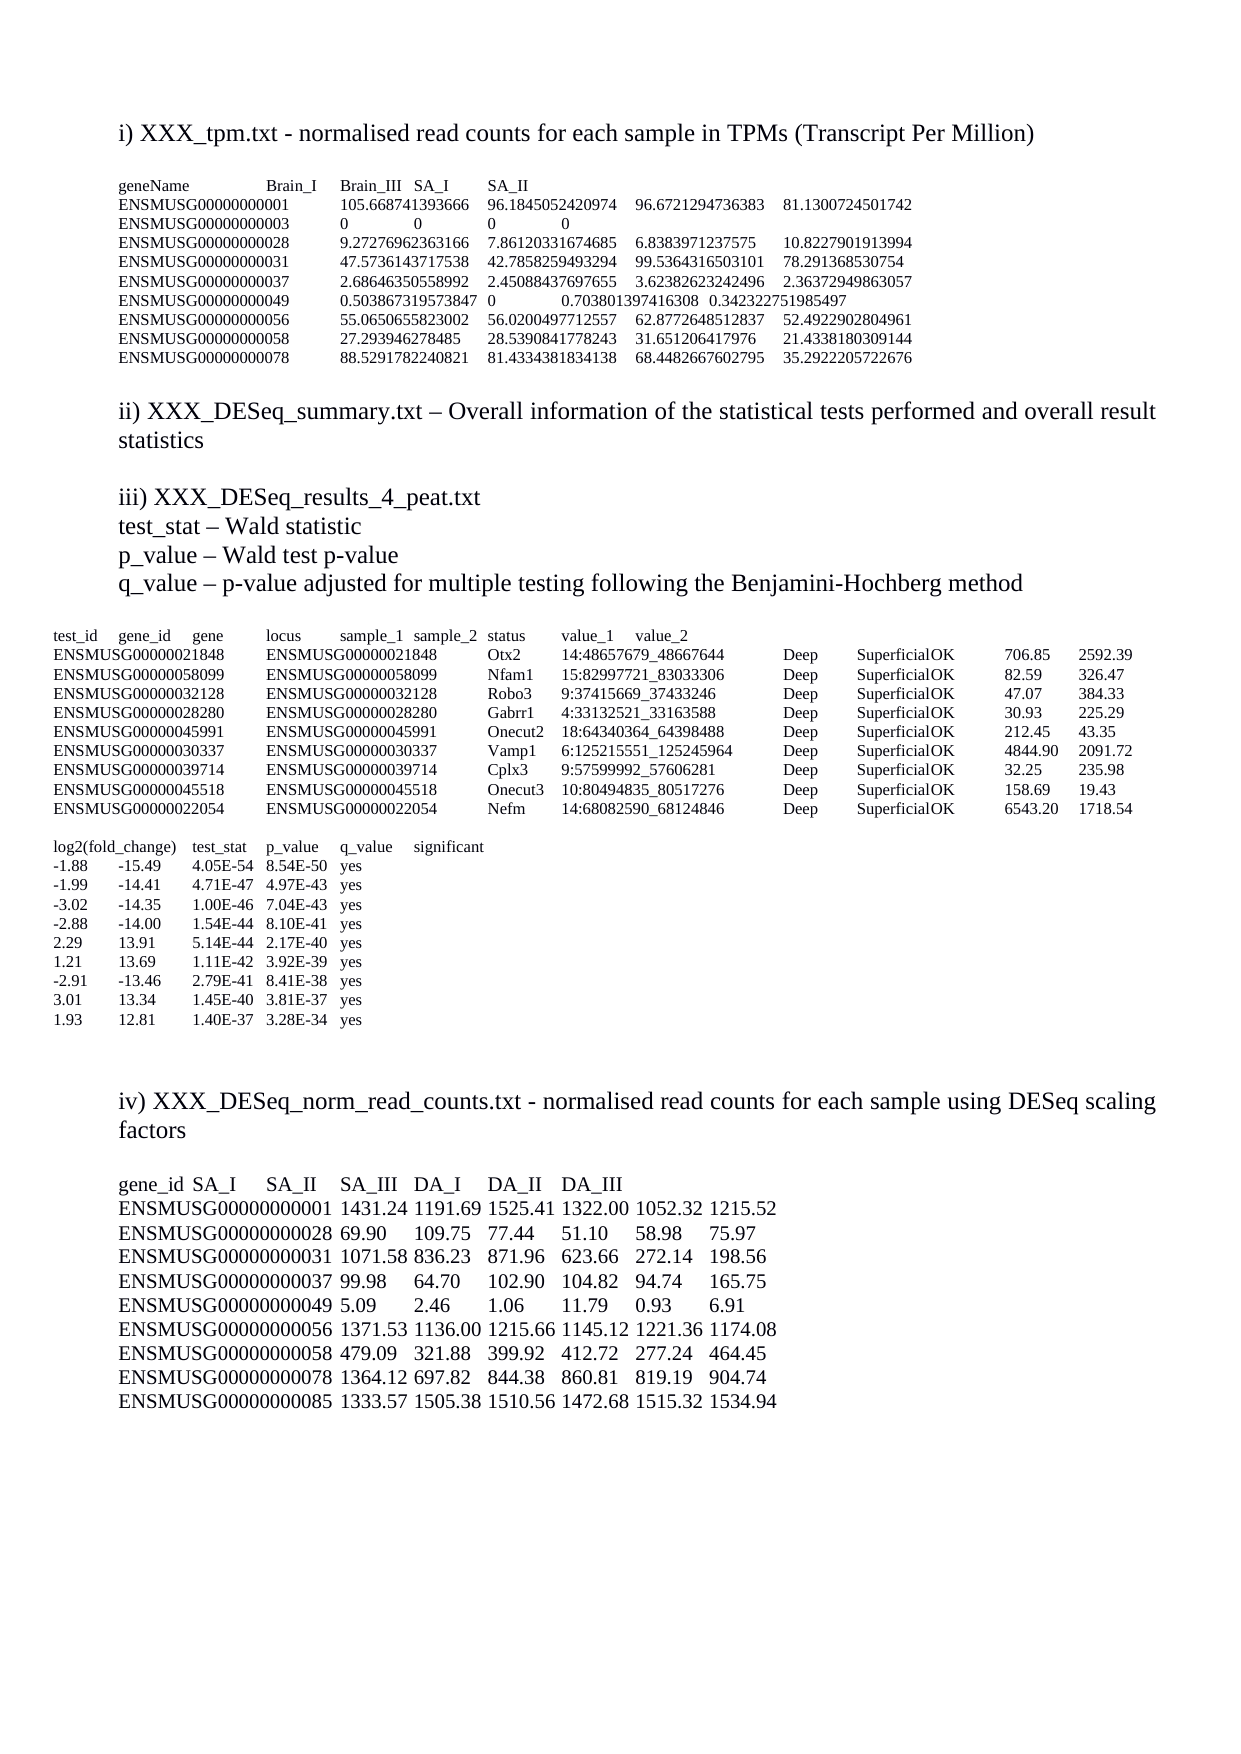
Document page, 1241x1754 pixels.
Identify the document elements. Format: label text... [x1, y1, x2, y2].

text ENSMUSG00000000058 479.09 321.88 399.92 412.72 277.24 464.45 [118, 1341, 1157, 1365]
text ENSMUSG00000000085 1333.57 1505.38 1510.56 1472.68 1515.32 1534.94 [118, 1389, 1157, 1413]
text -2.91 -13.46 2.79E-41 8.41E-38 yes [53, 971, 1157, 990]
text ii) XXX_DESeq_summary.txt – Overall information of the statistical tests performed and overall result statistics [118, 396, 1157, 453]
text ENSMUSG00000058099 ENSMUSG00000058099 Nfam1 15:82997721_83033306 Deep Superficial OK 82.59 326.47 [53, 664, 1157, 683]
text ENSMUSG00000000056 55.0650655823002 56.0200497712557 62.8772648512837 52.4922902804961 [118, 310, 1157, 329]
text 1.21 13.69 1.11E-42 3.92E-39 yes [53, 952, 1157, 971]
text ENSMUSG00000000037 2.68646350558992 2.45088437697655 3.62382623242496 2.36372949863057 [118, 271, 1157, 291]
text -1.88 -15.49 4.05E-54 8.54E-50 yes [53, 856, 1157, 875]
text ENSMUSG00000030337 ENSMUSG00000030337 Vamp1 6:125215551_125245964 Deep Superficial OK 4844.90 2091.72 [53, 741, 1157, 760]
text ENSMUSG00000039714 ENSMUSG00000039714 Cplx3 9:57599992_57606281 Deep Superficial OK 32.25 235.98 [53, 760, 1157, 779]
text ENSMUSG00000000031 1071.58 836.23 871.96 623.66 272.14 198.56 [118, 1244, 1157, 1268]
text i) XXX_tpm.txt - normalised read counts for each sample in TPMs (Transcript Per Million) [118, 118, 1157, 147]
text ENSMUSG00000021848 ENSMUSG00000021848 Otx2 14:48657679_48667644 Deep Superficial OK 706.85 2592.39 [53, 645, 1157, 664]
text ENSMUSG00000000001 105.668741393666 96.1845052420974 96.6721294736383 81.1300724501742 [118, 195, 1157, 214]
text 1.93 12.81 1.40E-37 3.28E-34 yes [53, 1009, 1157, 1028]
text iv) XXX_DESeq_norm_read_counts.txt - normalised read counts for each sample using DESeq scaling factors [118, 1086, 1157, 1143]
text ENSMUSG00000000003 0 0 0 0 [118, 214, 1157, 233]
text -1.99 -14.41 4.71E-47 4.97E-43 yes [53, 875, 1157, 894]
text ENSMUSG00000045518 ENSMUSG00000045518 Onecut3 10:80494835_80517276 Deep Superficial OK 158.69 19.43 [53, 779, 1157, 798]
text ENSMUSG00000022054 ENSMUSG00000022054 Nefm 14:68082590_68124846 Deep Superficial OK 6543.20 1718.54 [53, 798, 1157, 818]
text -3.02 -14.35 1.00E-46 7.04E-43 yes [53, 894, 1157, 913]
text geneName Brain_I Brain_III SA_I SA_II [118, 176, 1157, 195]
text test_stat – Wald statistic [118, 511, 1157, 540]
text q_value – p-value adjusted for multiple testing following the Benjamini-Hochberg method [118, 568, 1157, 597]
text ENSMUSG00000000049 5.09 2.46 1.06 11.79 0.93 6.91 [118, 1293, 1157, 1317]
text ENSMUSG00000000037 99.98 64.70 102.90 104.82 94.74 165.75 [118, 1268, 1157, 1293]
text -2.88 -14.00 1.54E-44 8.10E-41 yes [53, 913, 1157, 933]
text ENSMUSG00000000028 69.90 109.75 77.44 51.10 58.98 75.97 [118, 1220, 1157, 1244]
text ENSMUSG00000000031 47.5736143717538 42.7858259493294 99.5364316503101 78.291368530754 [118, 252, 1157, 271]
text ENSMUSG00000000028 9.27276962363166 7.86120331674685 6.8383971237575 10.8227901913994 [118, 233, 1157, 252]
text ENSMUSG00000000058 27.293946278485 28.5390841778243 31.651206417976 21.4338180309144 [118, 329, 1157, 348]
text ENSMUSG00000000078 88.5291782240821 81.4334381834138 68.4482667602795 35.2922205722676 [118, 348, 1157, 367]
text ENSMUSG00000028280 ENSMUSG00000028280 Gabrr1 4:33132521_33163588 Deep Superficial OK 30.93 225.29 [53, 703, 1157, 722]
text 3.01 13.34 1.45E-40 3.81E-37 yes [53, 990, 1157, 1009]
text log2(fold_change) test_stat p_value q_value significant [53, 837, 1157, 856]
text 2.29 13.91 5.14E-44 2.17E-40 yes [53, 933, 1157, 952]
text ENSMUSG00000032128 ENSMUSG00000032128 Robo3 9:37415669_37433246 Deep Superficial OK 47.07 384.33 [53, 683, 1157, 703]
text test_id gene_id gene locus sample_1 sample_2 status value_1 value_2 [53, 626, 1157, 645]
text ENSMUSG00000000001 1431.24 1191.69 1525.41 1322.00 1052.32 1215.52 [118, 1196, 1157, 1220]
text gene_id SA_I SA_II SA_III DA_I DA_II DA_III [118, 1172, 1157, 1196]
text ENSMUSG00000000056 1371.53 1136.00 1215.66 1145.12 1221.36 1174.08 [118, 1317, 1157, 1341]
text ENSMUSG00000000049 0.503867319573847 0 0.703801397416308 0.342322751985497 [118, 291, 1157, 310]
text ENSMUSG00000000078 1364.12 697.82 844.38 860.81 819.19 904.74 [118, 1365, 1157, 1389]
text ENSMUSG00000045991 ENSMUSG00000045991 Onecut2 18:64340364_64398488 Deep Superficial OK 212.45 43.35 [53, 722, 1157, 741]
text iii) XXX_DESeq_results_4_peat.txt [118, 482, 1157, 511]
text p_value – Wald test p-value [118, 540, 1157, 568]
